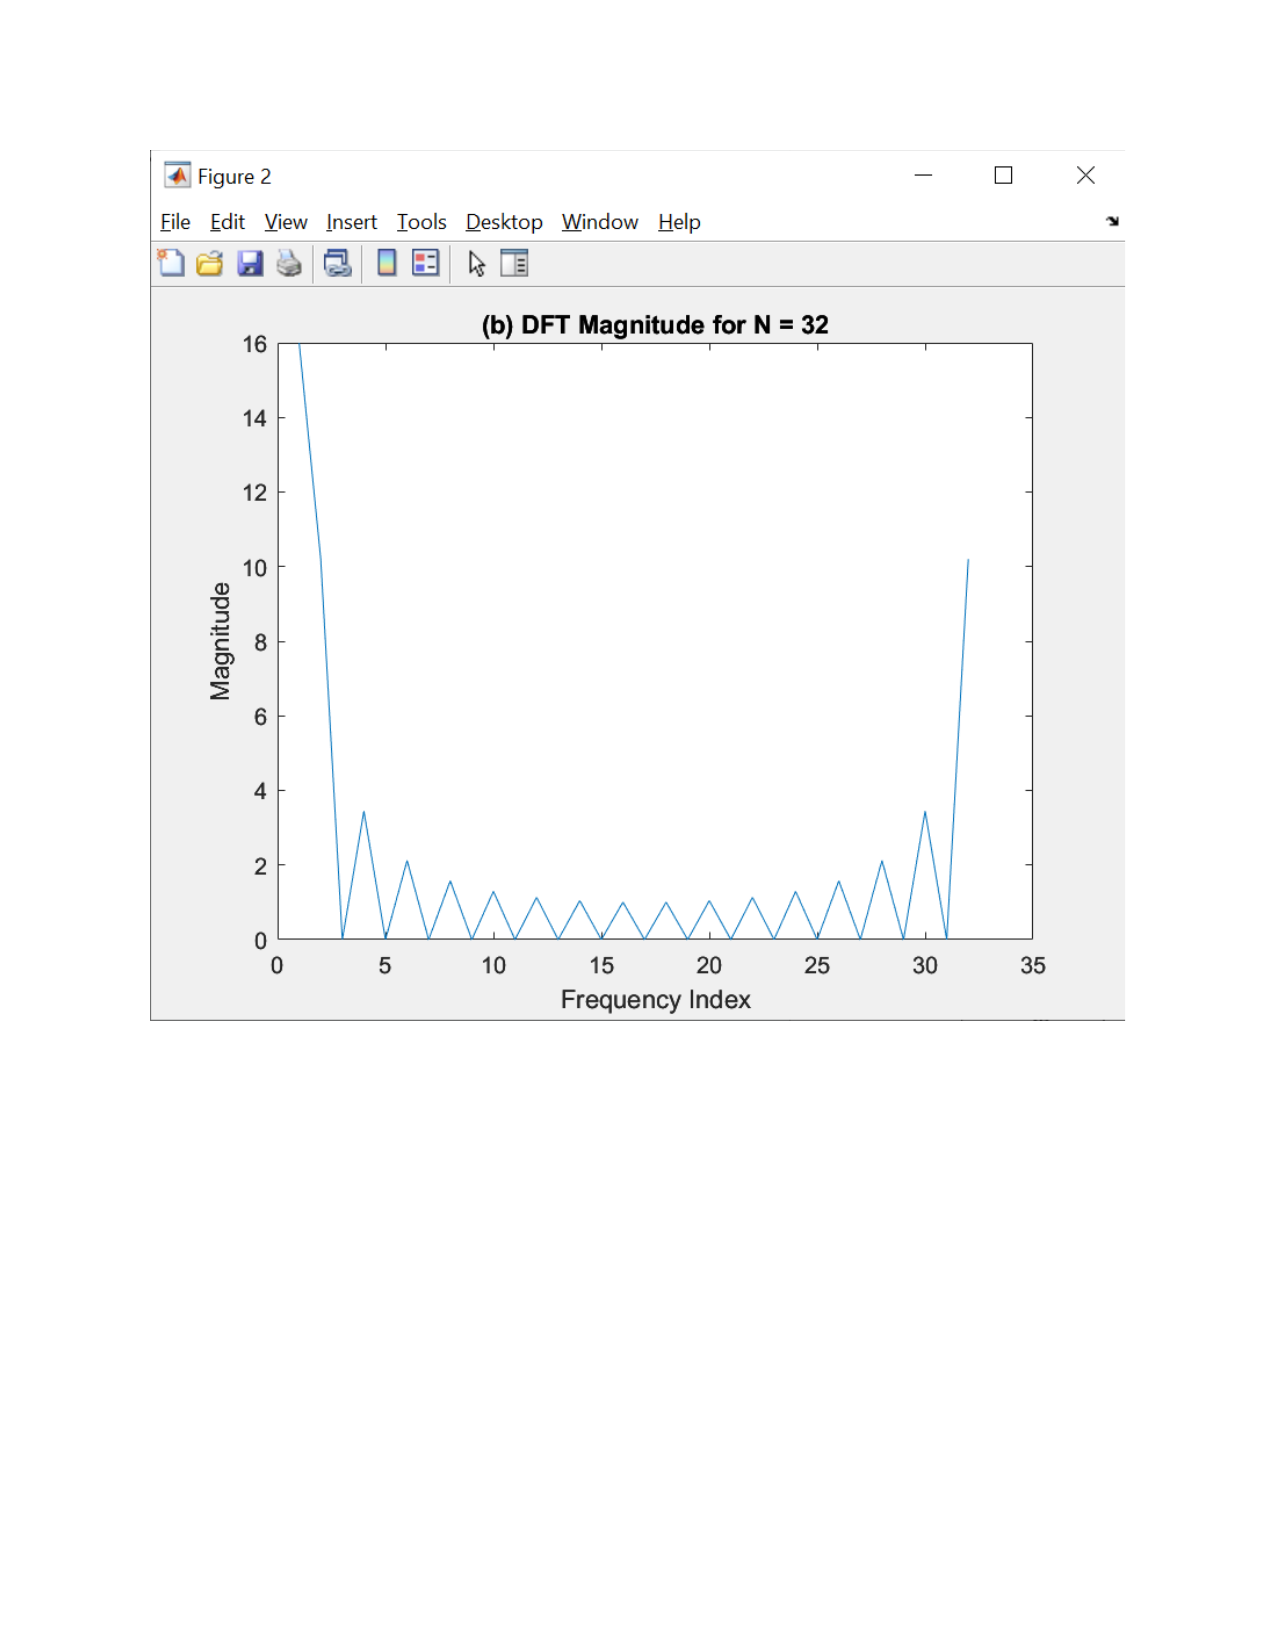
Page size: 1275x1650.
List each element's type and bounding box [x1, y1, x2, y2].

picture [150, 150, 1125, 1021]
